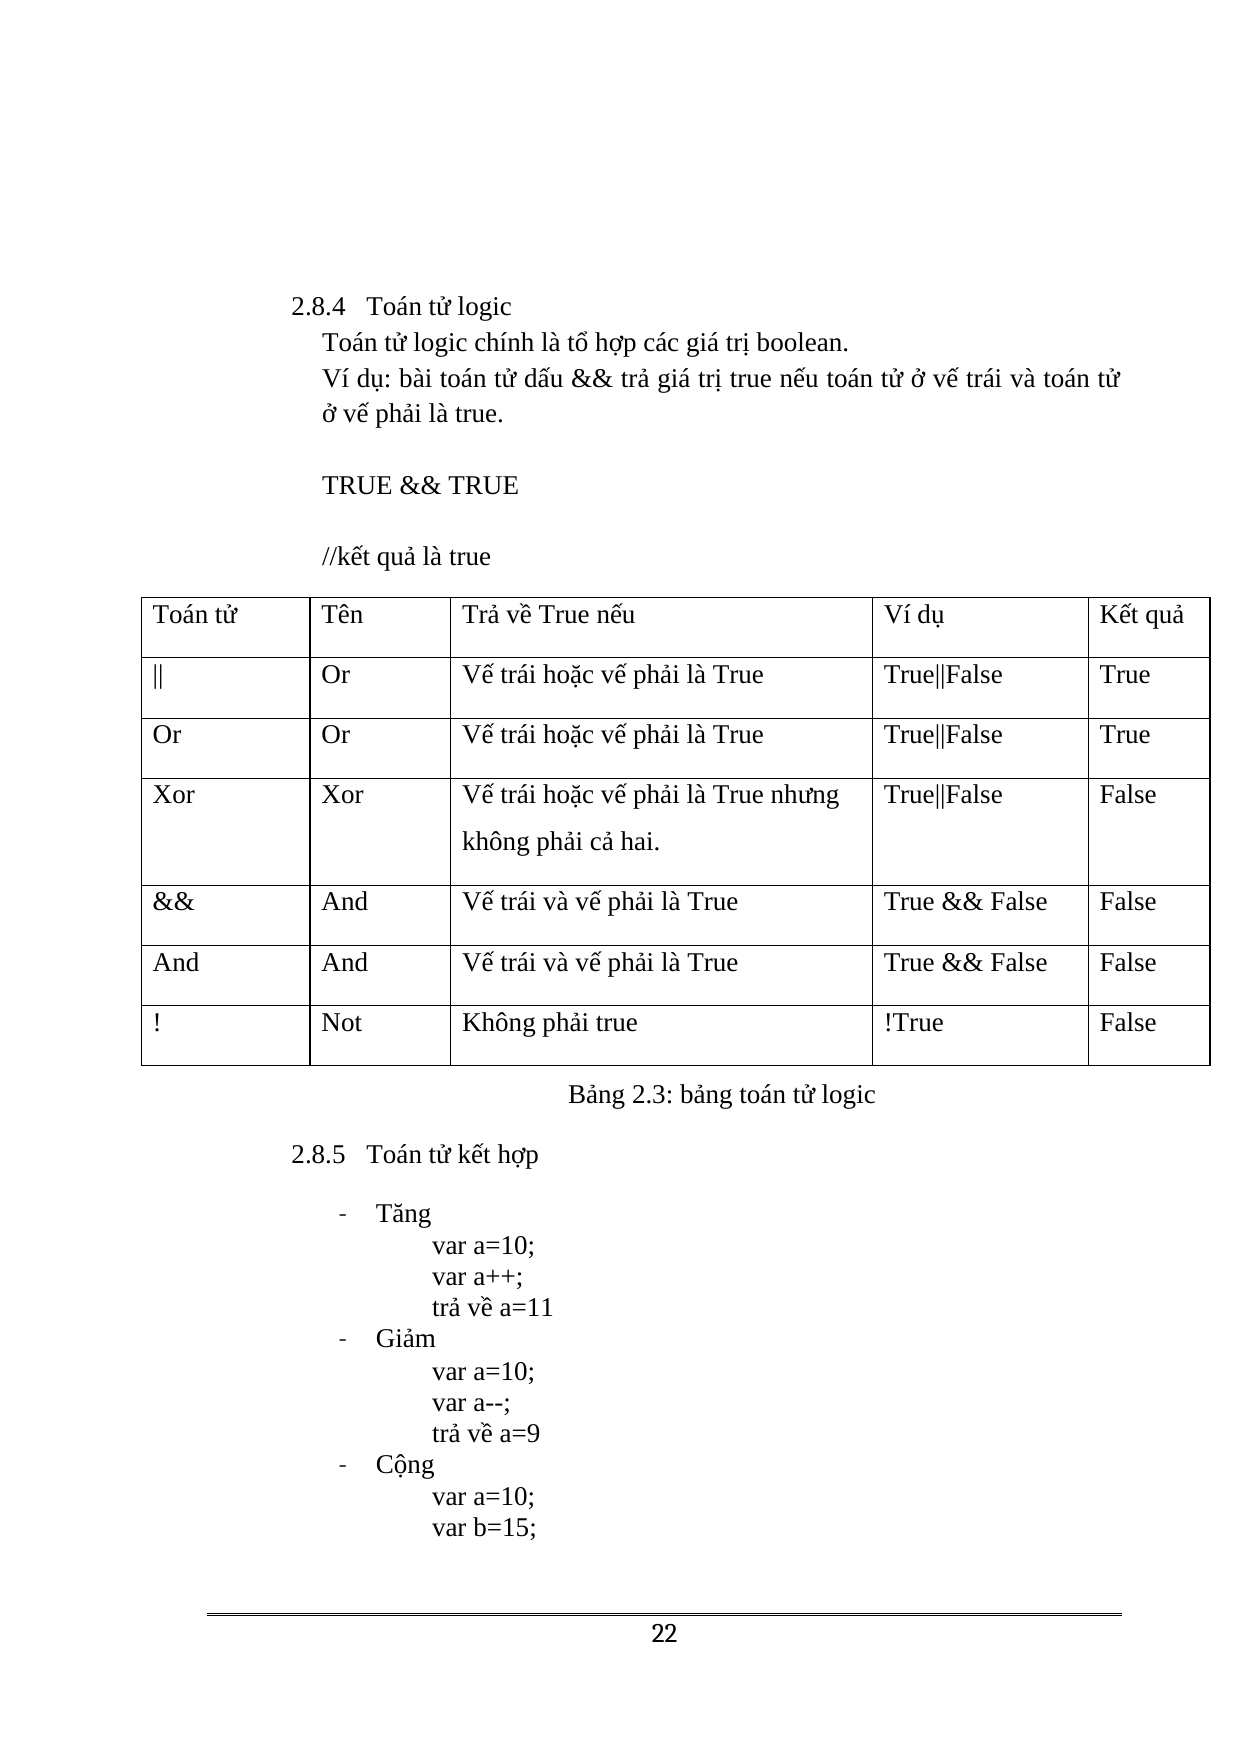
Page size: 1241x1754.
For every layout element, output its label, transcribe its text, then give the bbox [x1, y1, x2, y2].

table_cell False [1089, 1006, 1209, 1065]
list TRUE && TRUE [322, 469, 1122, 500]
list Tăng [338, 1197, 1122, 1229]
table_cell And [142, 946, 309, 1005]
list Cộng [338, 1448, 1122, 1480]
table_cell Không phải true [451, 1006, 872, 1065]
table_cell Not [311, 1006, 450, 1065]
list trả về a=9 [432, 1417, 1122, 1448]
table_cell False [1089, 886, 1209, 945]
list var a=10; [432, 1229, 1122, 1260]
list //kết quả là true [322, 540, 1122, 572]
table_cell Xor [311, 779, 450, 884]
table_cell And [311, 946, 450, 1005]
subtitle Toán tử kết hợp [291, 1138, 1122, 1169]
list var a=10; [432, 1354, 1122, 1386]
table_cell True && False [873, 946, 1088, 1005]
table_cell Vế trái và vế phải là True [451, 886, 872, 945]
table_header Toán tử [142, 598, 309, 657]
list Giảm [338, 1322, 1122, 1354]
table_cell Or [311, 658, 450, 717]
table_cell True||False [873, 779, 1088, 884]
table_cell True||False [873, 719, 1088, 778]
list Toán tử logic [291, 290, 1122, 321]
table_cell Xor [142, 779, 309, 884]
list var b=15; [432, 1511, 1122, 1542]
table_header Kết quả [1089, 598, 1209, 657]
list trả về a=11 [432, 1291, 1122, 1322]
table_cell Vế trái hoặc vế phải là True [451, 658, 872, 717]
list Toán tử logic chính là tổ hợp các giá trị boolean. [322, 326, 1122, 357]
table_cell True||False [873, 658, 1088, 717]
table_cell Or [311, 719, 450, 778]
table_header Trả về True nếu [451, 598, 872, 657]
table_cell || [142, 658, 309, 717]
table_cell Or [142, 719, 309, 778]
subtitle Bảng 2.3: bảng toán tử logic [322, 1079, 1122, 1110]
table_cell ! [142, 1006, 309, 1065]
table_header Tên [311, 598, 450, 657]
list Ví dụ: bài toán tử dấu && trả giá trị true nếu toán tử ở vế trái và toán tử ở vế phải là true. [322, 362, 1122, 429]
list var a--; [432, 1386, 1122, 1417]
table_cell False [1089, 946, 1209, 1005]
table_cell True [1089, 719, 1209, 778]
table_cell True && False [873, 886, 1088, 945]
list var a=10; [432, 1480, 1122, 1511]
table_cell Vế trái hoặc vế phải là True nhưng không phải cả hai. [451, 779, 872, 884]
table_cell And [311, 886, 450, 945]
table_cell Vế trái và vế phải là True [451, 946, 872, 1005]
list var a++; [432, 1260, 1122, 1291]
table_cell Vế trái hoặc vế phải là True [451, 719, 872, 778]
table_cell !True [873, 1006, 1088, 1065]
table_cell && [142, 886, 309, 945]
table_header Ví dụ [873, 598, 1088, 657]
table_cell False [1089, 779, 1209, 884]
table_cell True [1089, 658, 1209, 717]
